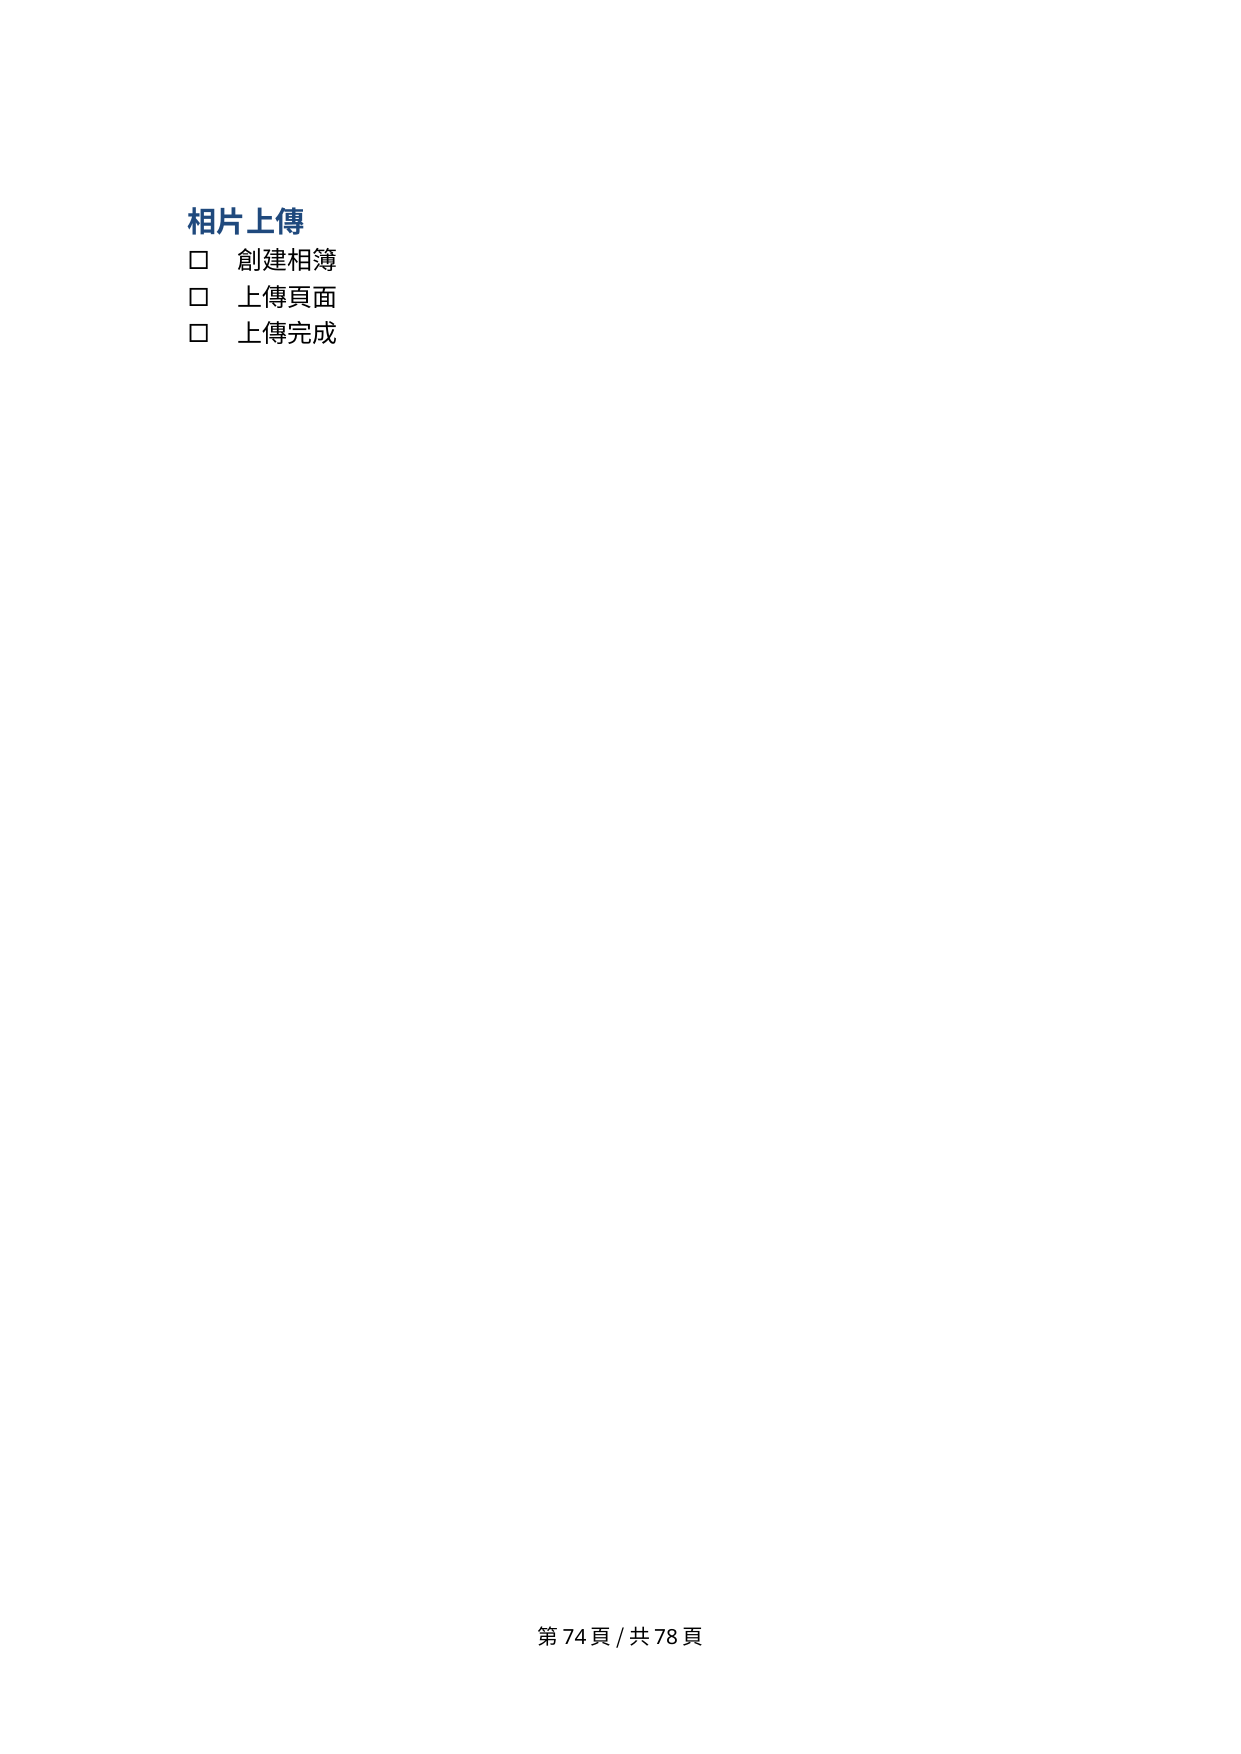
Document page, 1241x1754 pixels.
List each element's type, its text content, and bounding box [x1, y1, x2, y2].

list 創建相簿 [187, 241, 1053, 277]
subtitle 相片上傳 [187, 198, 1053, 241]
list 上傳完成 [187, 313, 1053, 349]
list 上傳頁面 [187, 277, 1053, 313]
